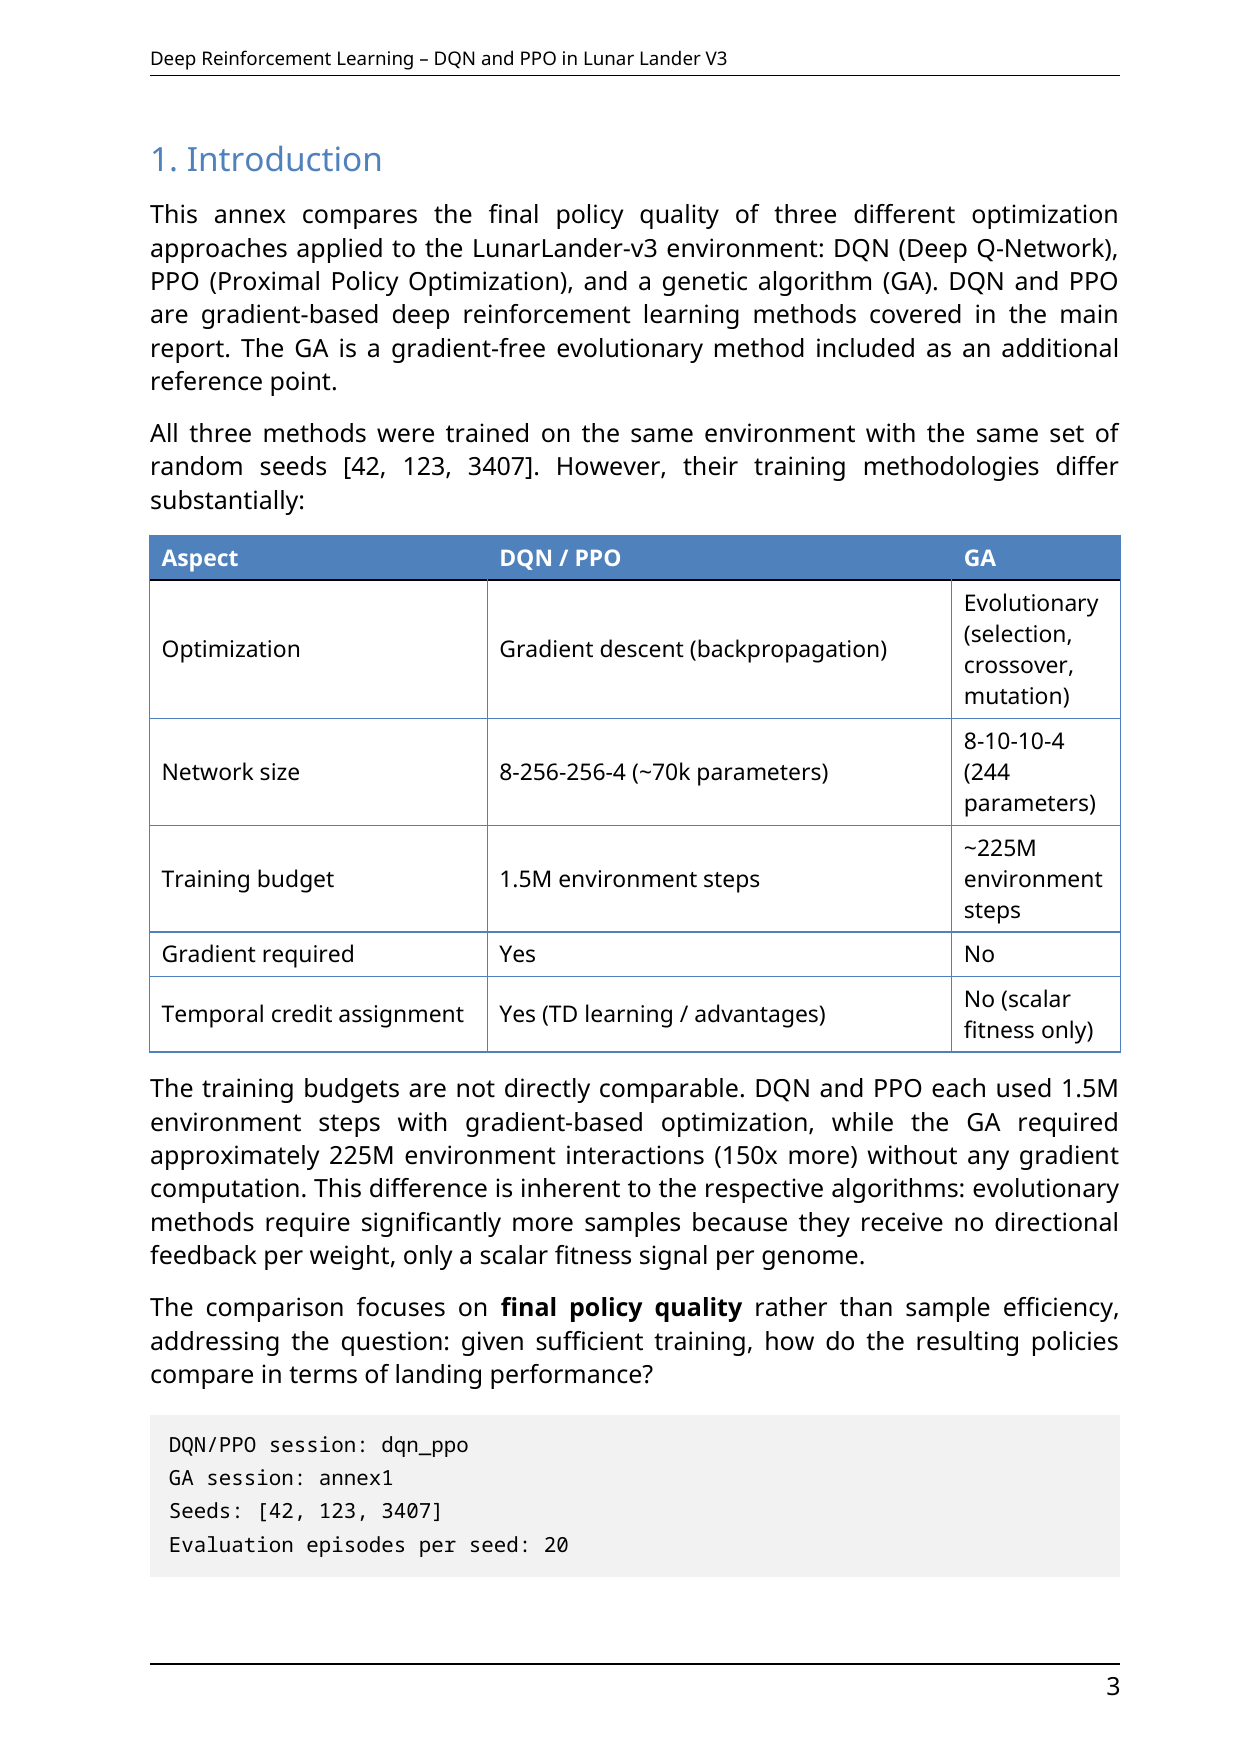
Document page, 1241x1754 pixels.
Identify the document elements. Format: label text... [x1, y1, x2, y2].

table_cell Training budget [150, 826, 487, 931]
text The comparison focuses on final policy quality rather than sample efficiency, addressing the question: given sufficient training, how do the resulting policies compare in terms of landing performance? [150, 1290, 1120, 1390]
table_cell Yes (TD learning / advantages) [488, 977, 951, 1051]
table_cell 8-10-10-4 (244 parameters) [952, 719, 1120, 824]
table_cell 8-256-256-4 (~70k parameters) [488, 719, 951, 824]
table_cell No [952, 933, 1120, 976]
table_cell Gradient descent (backpropagation) [488, 581, 951, 718]
table_cell ~225M environment steps [952, 826, 1120, 931]
table_header GA [952, 536, 1120, 579]
table_cell No (scalar fitness only) [952, 977, 1120, 1051]
table_cell Network size [150, 719, 487, 824]
subtitle 1. Introduction [150, 145, 1120, 178]
text The training budgets are not directly comparable. DQN and PPO each used 1.5M environment steps with gradient-based optimization, while the GA required approximately 225M environment interactions (150x more) without any gradient computation. This difference is inherent to the respective algorithms: evolutionary methods require significantly more samples because they receive no directional feedback per weight, only a scalar fitness signal per genome. [150, 1071, 1120, 1271]
table_cell Gradient required [150, 933, 487, 976]
table_cell 1.5M environment steps [488, 826, 951, 931]
table_cell Evolutionary (selection, crossover, mutation) [952, 581, 1120, 718]
table_header DQN / PPO [488, 536, 951, 579]
table_cell Temporal credit assignment [150, 977, 487, 1051]
table_cell Yes [488, 933, 951, 976]
table_cell Optimization [150, 581, 487, 718]
text This annex compares the final policy quality of three different optimization approaches applied to the LunarLander-v3 environment: DQN (Deep Q-Network), PPO (Proximal Policy Optimization), and a genetic algorithm (GA). DQN and PPO are gradient-based deep reinforcement learning methods covered in the main report. The GA is a gradient-free evolutionary method included as an additional reference point. [150, 197, 1120, 397]
table_header Aspect [150, 536, 487, 579]
text DQN/PPO session: dqn_ppo GA session: annex1 Seeds: [42, 123, 3407] Evaluation episodes per seed: 20 [150, 1415, 1120, 1577]
text All three methods were trained on the same environment with the same set of random seeds [42, 123, 3407]. However, their training methodologies differ substantially: [150, 416, 1120, 516]
